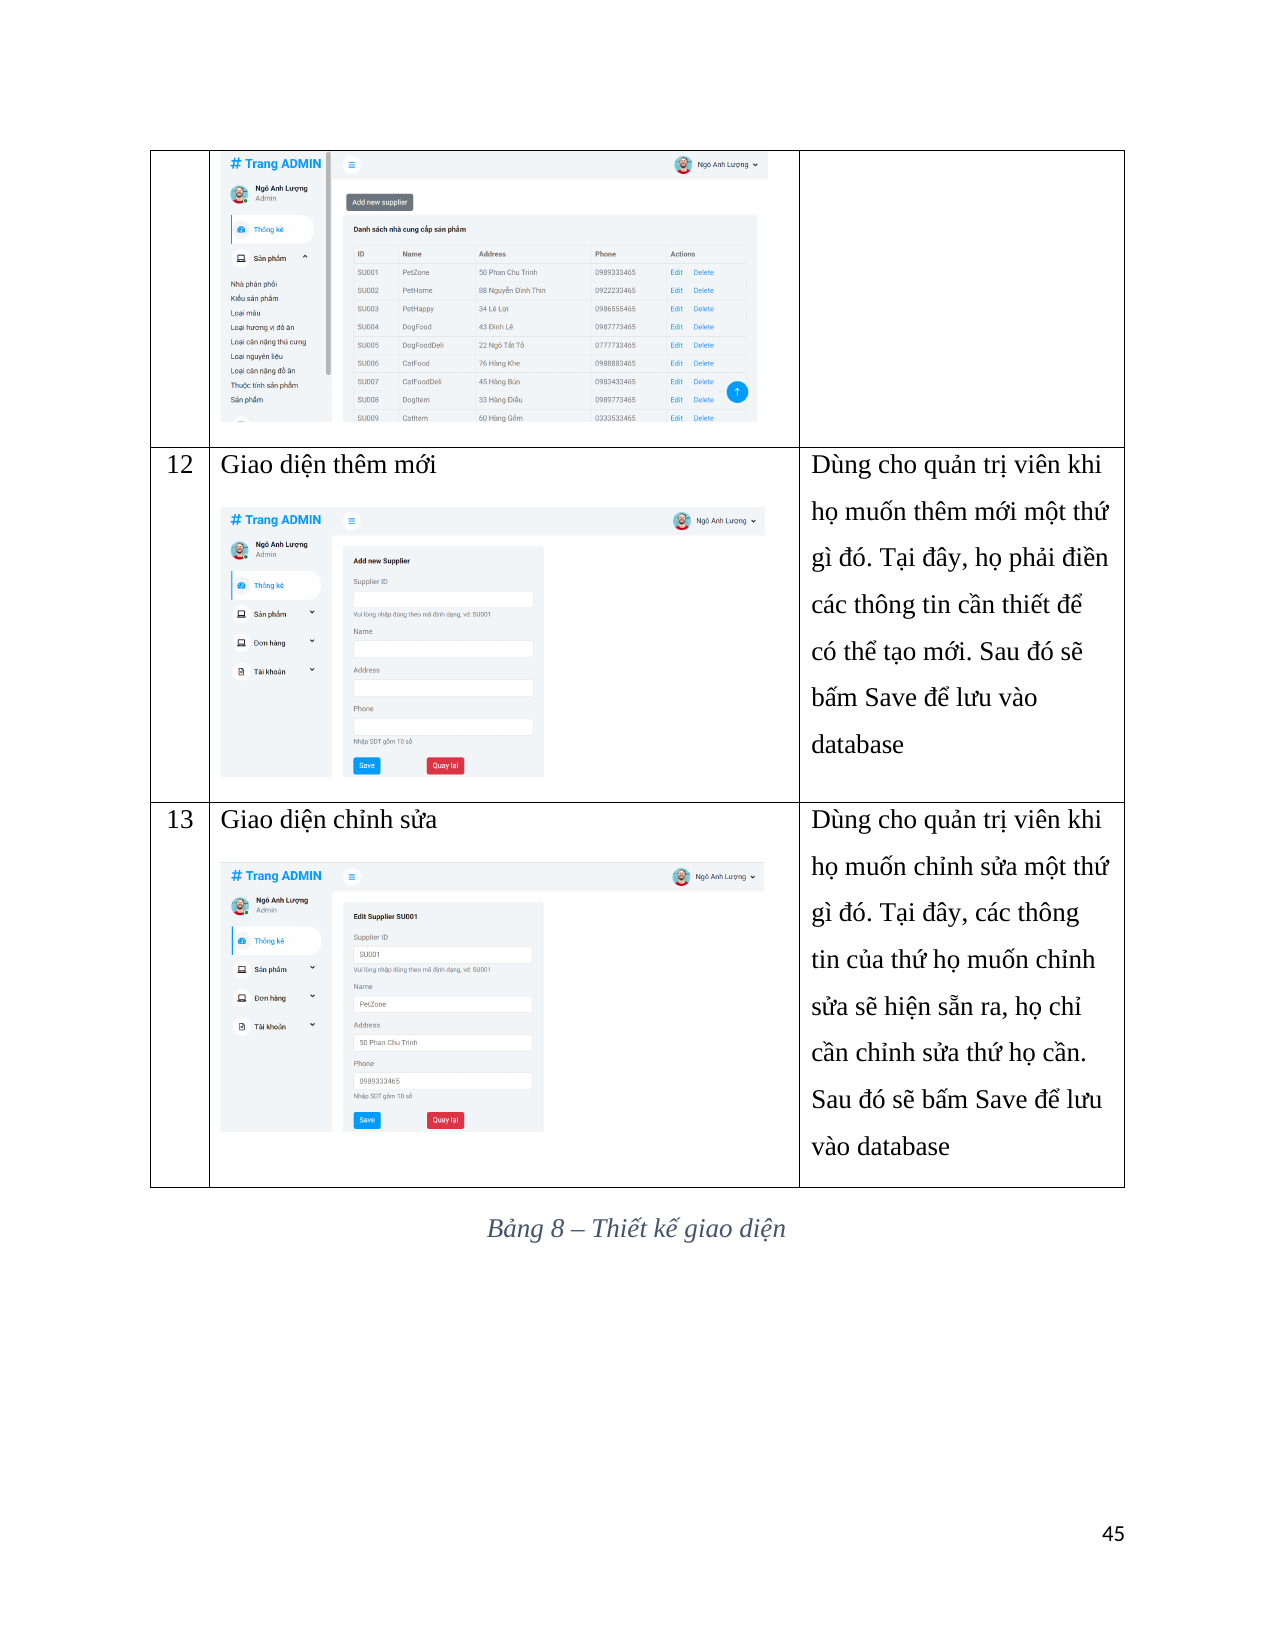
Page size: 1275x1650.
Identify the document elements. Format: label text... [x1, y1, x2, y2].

table_cell 12 [151, 448, 209, 802]
text Bảng 8 – Thiết kế giao diện [150, 1213, 1125, 1244]
table_cell 13 [151, 803, 209, 1187]
picture [220, 862, 764, 1132]
picture [220, 151, 769, 422]
table_cell Dùng cho quản trị viên khi họ muốn thêm mới một thứ gì đó. Tại đây, họ phải điền các thông tin cần thiết để có thể tạo mới. Sau đó sẽ bấm Save để lưu vào database [800, 448, 1124, 802]
picture [220, 507, 765, 777]
table_cell 11 [151, 151, 209, 447]
table_cell Giao diện chỉnh sửa [210, 803, 799, 1187]
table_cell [210, 151, 799, 447]
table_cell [800, 151, 1124, 447]
table_cell Giao diện thêm mới [210, 448, 799, 802]
table_cell Dùng cho quản trị viên khi họ muốn chỉnh sửa một thứ gì đó. Tại đây, các thông tin của thứ họ muốn chỉnh sửa sẽ hiện sẵn ra, họ chỉ cần chỉnh sửa thứ họ cần. Sau đó sẽ bấm Save để lưu vào database [800, 803, 1124, 1187]
